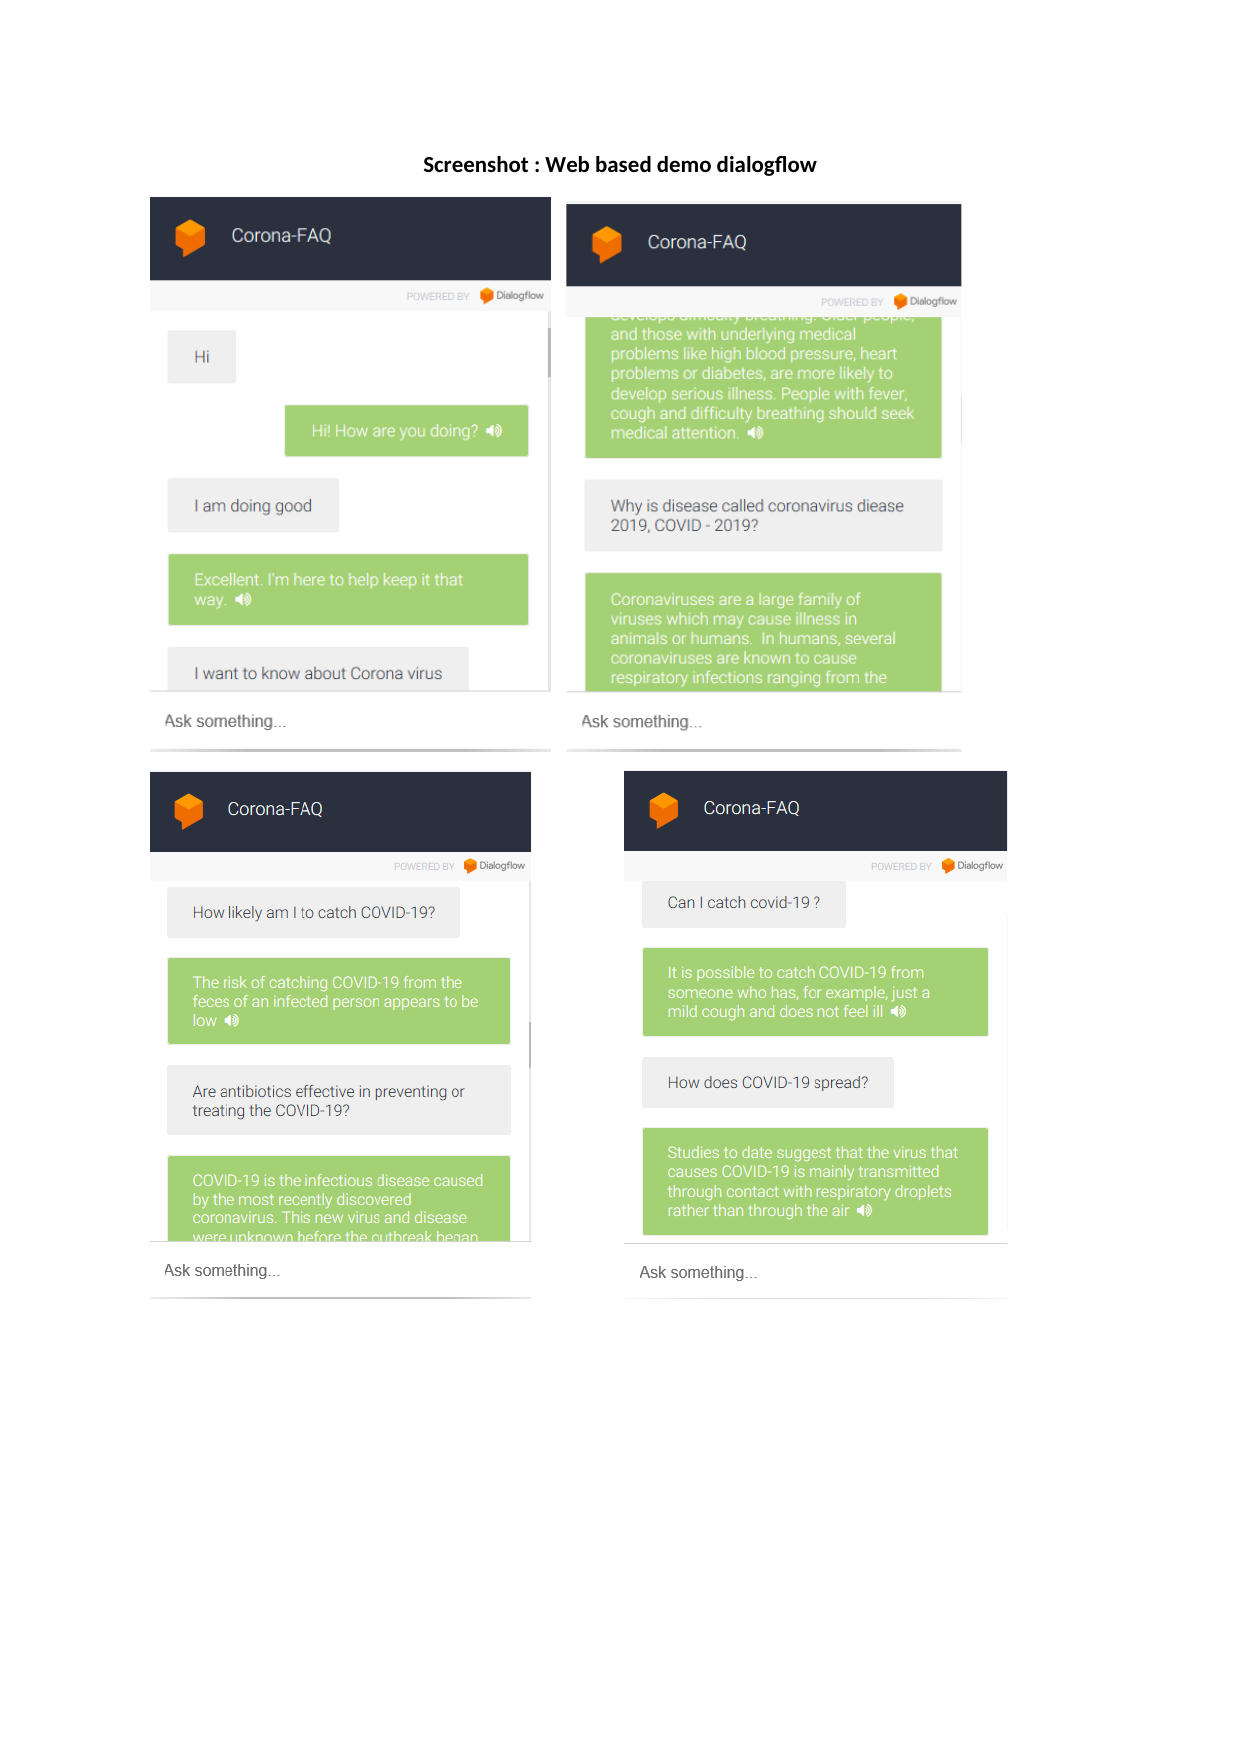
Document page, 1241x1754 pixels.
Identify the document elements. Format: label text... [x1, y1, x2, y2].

picture [624, 770, 1008, 1299]
picture [566, 201, 962, 752]
picture [150, 770, 531, 1299]
text Screenshot : Web based demo dialogflow [150, 150, 1090, 178]
picture [150, 196, 551, 752]
